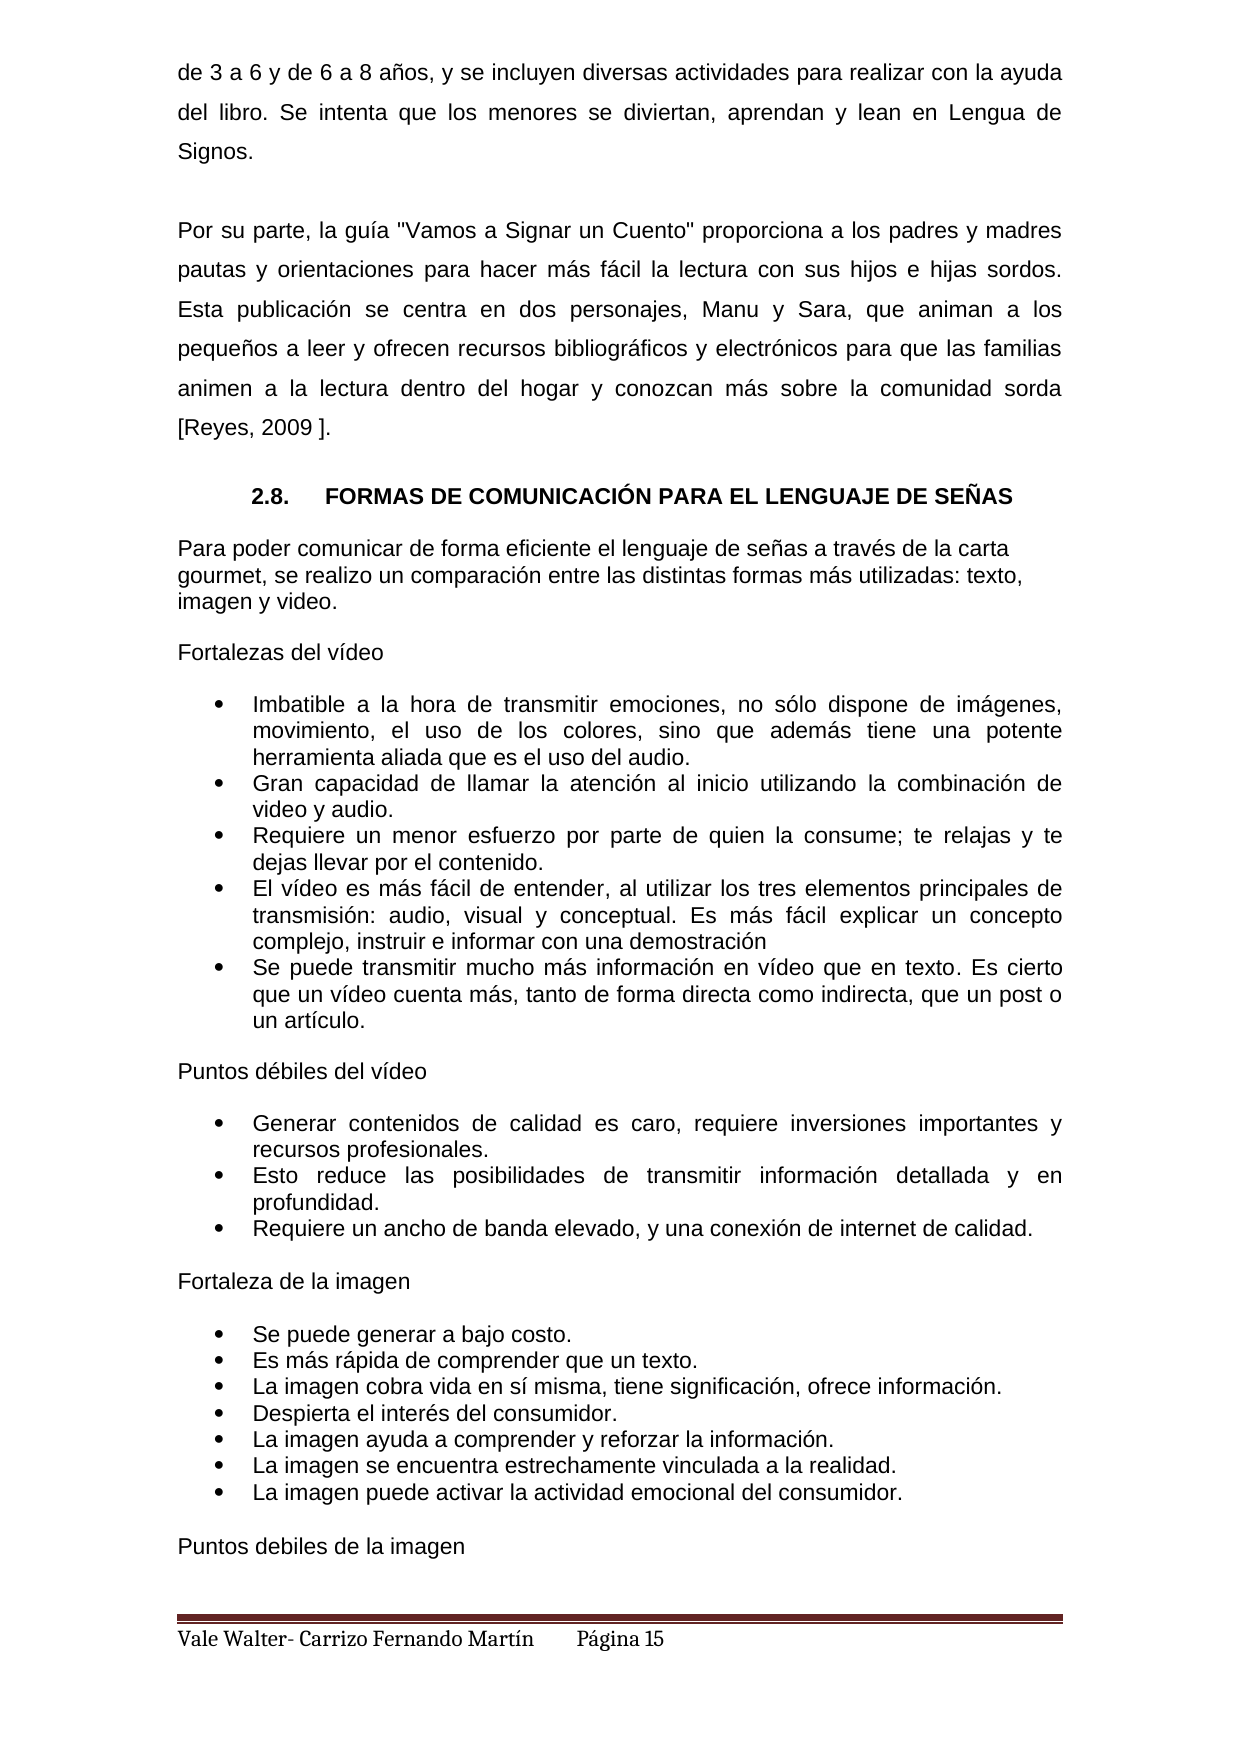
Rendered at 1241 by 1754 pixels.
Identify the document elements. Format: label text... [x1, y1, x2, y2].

list La imagen cobra vida en sí misma, tiene significación, ofrece información. [215, 1373, 1063, 1399]
text Fortalezas del vídeo [177, 639, 1063, 666]
list Requiere un menor esfuerzo por parte de quien la consume; te relajas y te dejas llevar por el contenido. [215, 822, 1063, 875]
list Es más rápida de comprender que un texto. [215, 1347, 1063, 1373]
list Requiere un ancho de banda elevado, y una conexión de internet de calidad. [215, 1215, 1063, 1241]
text Fortaleza de la imagen [177, 1268, 1063, 1294]
text Para poder comunicar de forma eficiente el lenguaje de señas a través de la carta gourmet, se realizo un comparación entre las distintas formas más utilizadas: texto, imagen y video. [177, 535, 1063, 614]
text Puntos débiles del vídeo [177, 1058, 1063, 1085]
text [177, 59, 1063, 164]
list La imagen puede activar la actividad emocional del consumidor. [215, 1479, 1063, 1533]
list La imagen se encuentra estrechamente vinculada a la realidad. [215, 1452, 1063, 1479]
list Esto reduce las posibilidades de transmitir información detallada y en profundidad. [215, 1162, 1063, 1215]
list Se puede transmitir mucho más información en vídeo que en texto. Es cierto que un vídeo cuenta más, tanto de forma directa como indirecta, que un post o un artículo. [215, 954, 1063, 1033]
list Despierta el interés del consumidor. [215, 1399, 1063, 1426]
list Se puede generar a bajo costo. [215, 1321, 1063, 1347]
list Generar contenidos de calidad es caro, requiere inversiones importantes y recursos profesionales. [215, 1110, 1063, 1162]
list La imagen ayuda a comprender y reforzar la información. [215, 1426, 1063, 1452]
text Puntos debiles de la imagen [177, 1533, 1063, 1559]
list Imbatible a la hora de transmitir emociones, no sólo dispone de imágenes, movimiento, el uso de los colores, sino que además tiene una potente herramienta aliada que es el uso del audio. [215, 691, 1063, 770]
list El vídeo es más fácil de entender, al utilizar los tres elementos principales de transmisión: audio, visual y conceptual. Es más fácil explicar un concepto complejo, instruir e informar con una demostración [215, 875, 1063, 954]
text 2.8. FORMAS DE COMUNICACIÓN PARA EL LENGUAJE DE SEÑAS [177, 483, 1063, 509]
list Gran capacidad de llamar la atención al inicio utilizando la combinación de video y audio. [215, 770, 1063, 822]
text Por su parte, la guía "Vamos a Signar un Cuento" proporciona a los padres y madres pautas y orientaciones para hacer más fácil la lectura con sus hijos e hijas sordos. Esta publicación se centra en dos personajes, Manu y Sara, que animan a los pequeños a leer y ofrecen recursos bibliográficos y electrónicos para que las familias animen a la lectura dentro del hogar y conozcan más sobre la comunidad sorda [Reyes, 2009 ]. [177, 217, 1063, 441]
